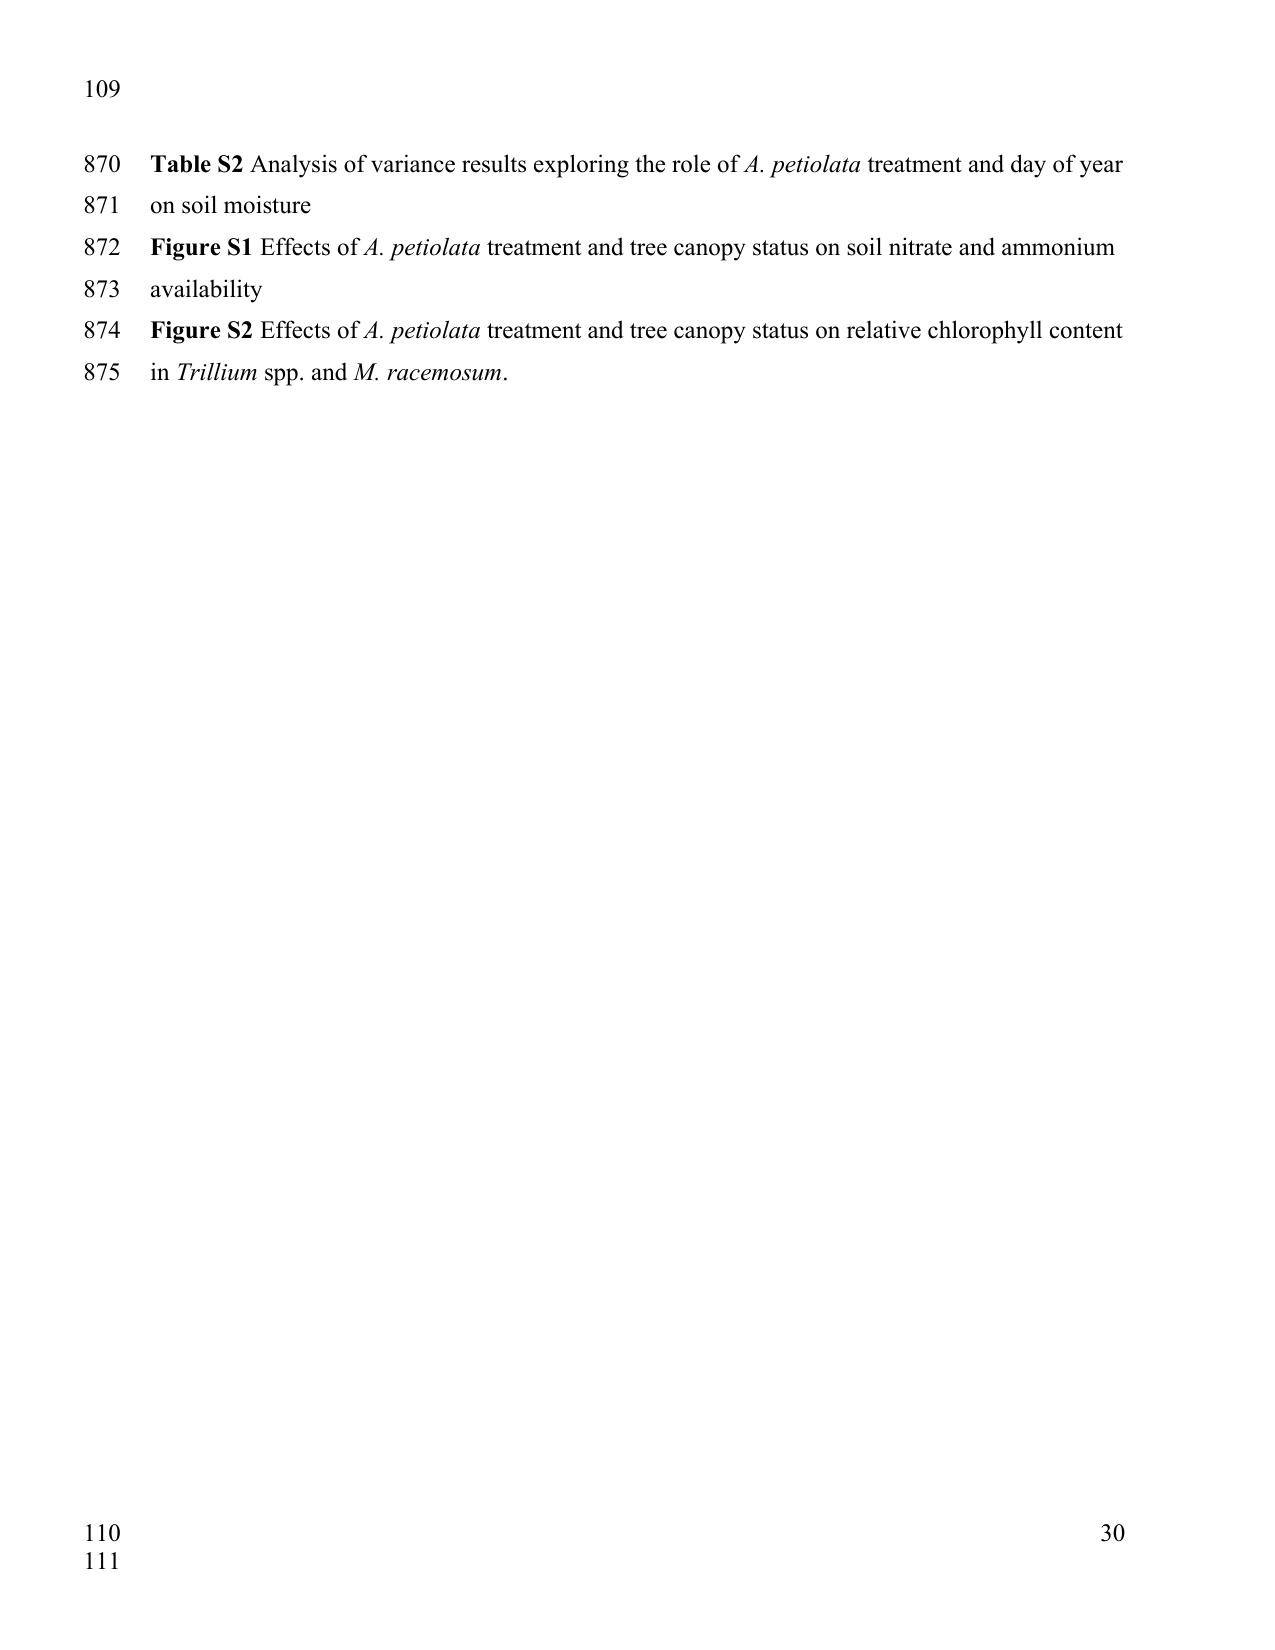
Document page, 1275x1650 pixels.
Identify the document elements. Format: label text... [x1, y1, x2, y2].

text Figure S2 Effects of A. petiolata treatment and tree canopy status on relative chlorophyll content in Trillium spp. and M. racemosum. [150, 316, 1125, 386]
text Table S2 Analysis of variance results exploring the role of A. petiolata treatment and day of year on soil moisture [150, 150, 1125, 219]
text Figure S1 Effects of A. petiolata treatment and tree canopy status on soil nitrate and ammonium availability [150, 233, 1125, 302]
